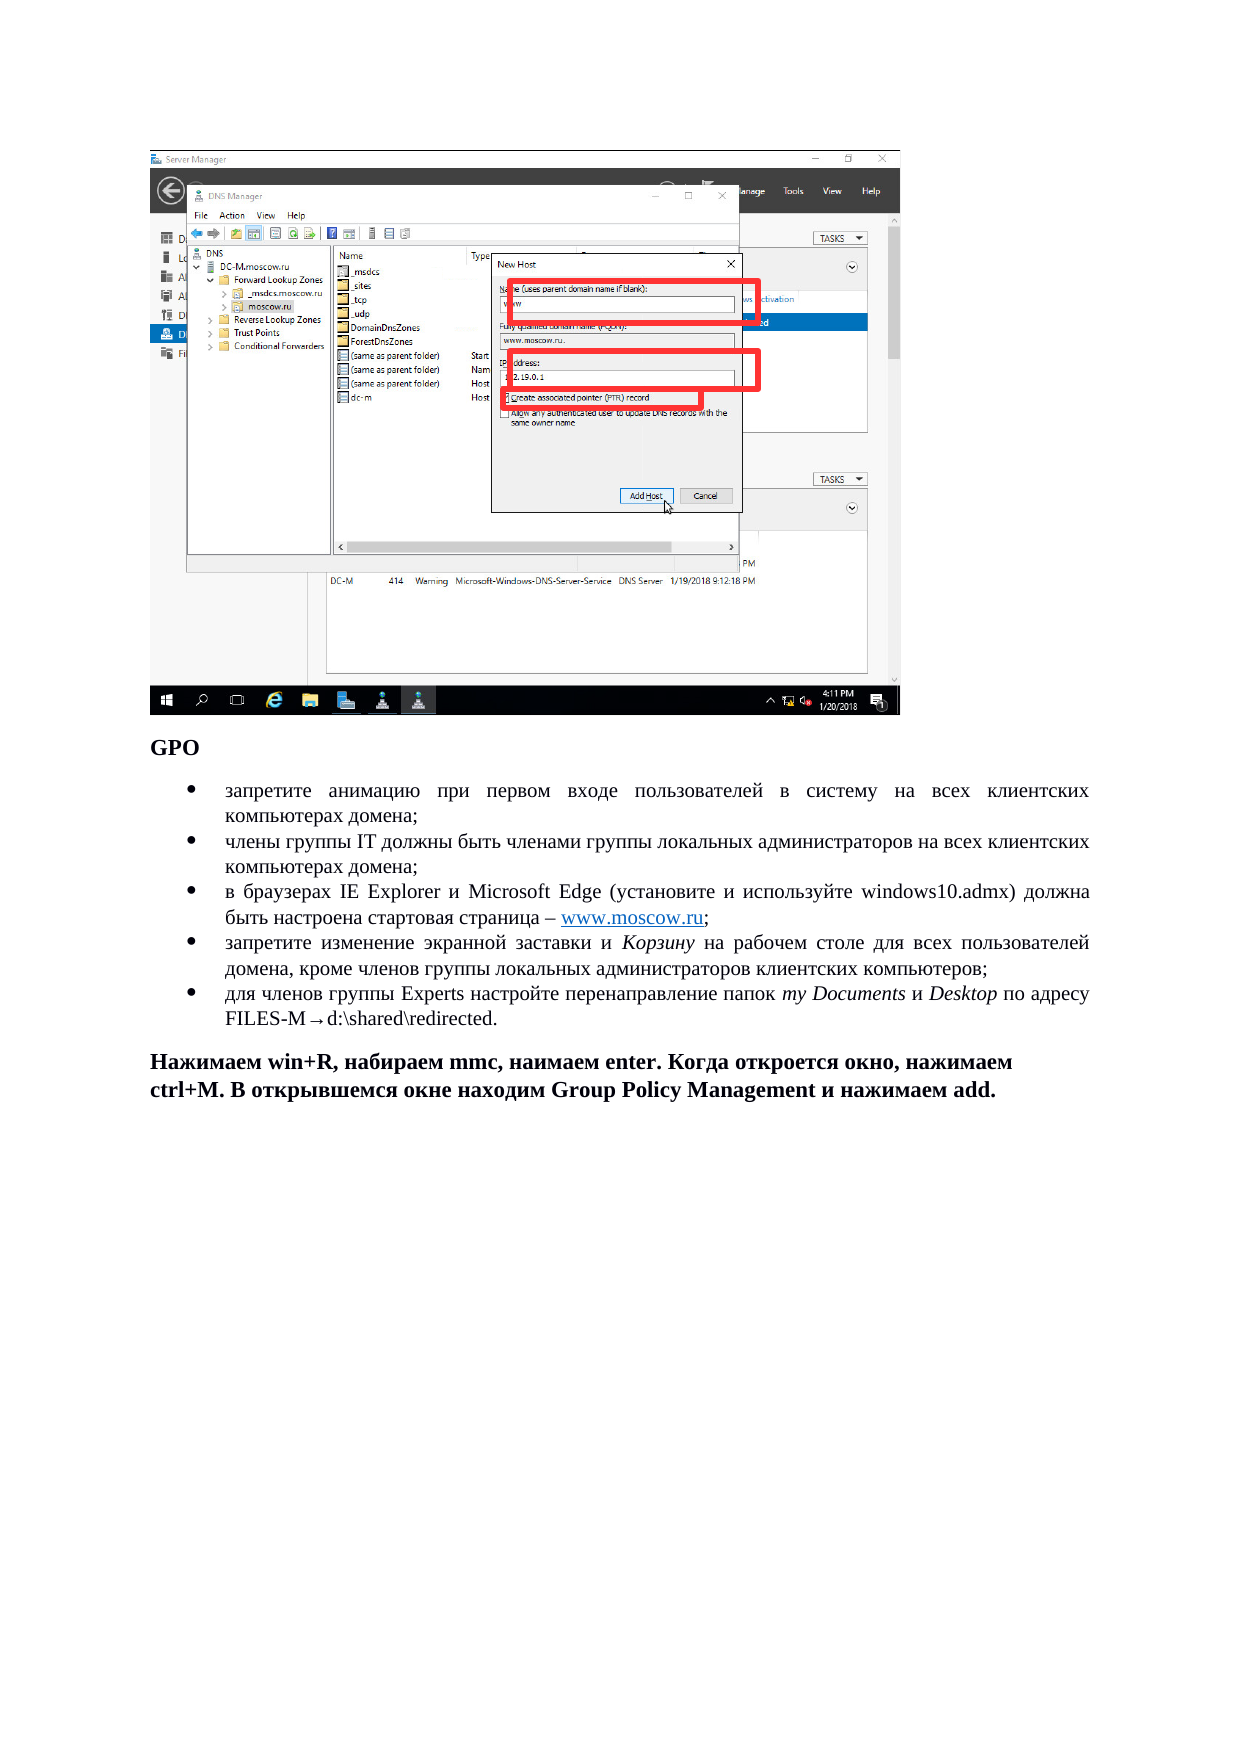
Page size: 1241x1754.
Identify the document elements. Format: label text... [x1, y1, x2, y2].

list для членов группы Experts настройте перенаправление папок my Documents и Desktop по адресу FILES-M→d:\shared\redirected. [187, 981, 1090, 1030]
list члены группы IT должны быть членами группы локальных администраторов на всех клиентских компьютерах домена; [187, 828, 1090, 878]
list запретите анимацию при первом входе пользователей в систему на всех клиентских компьютерах домена; [187, 778, 1090, 827]
list в браузерах IE Explorer и Microsoft Edge (установите и используйте windows10.admx) должна быть настроена стартовая страница – www.moscow.ru; [187, 879, 1090, 929]
picture [150, 150, 901, 716]
text Нажимаем win+R, набираем mmc, наимаем enter. Когда откроется окно, нажимаем ctrl+M. В открывшемся окне находим Group Policy Management и нажимаем add. [150, 1048, 1090, 1102]
list запретите изменение экранной заставки и Корзину на рабочем столе для всех пользователей домена, кроме членов группы локальных администраторов клиентских компьютеров; [187, 930, 1090, 979]
text GPO [150, 733, 1090, 760]
